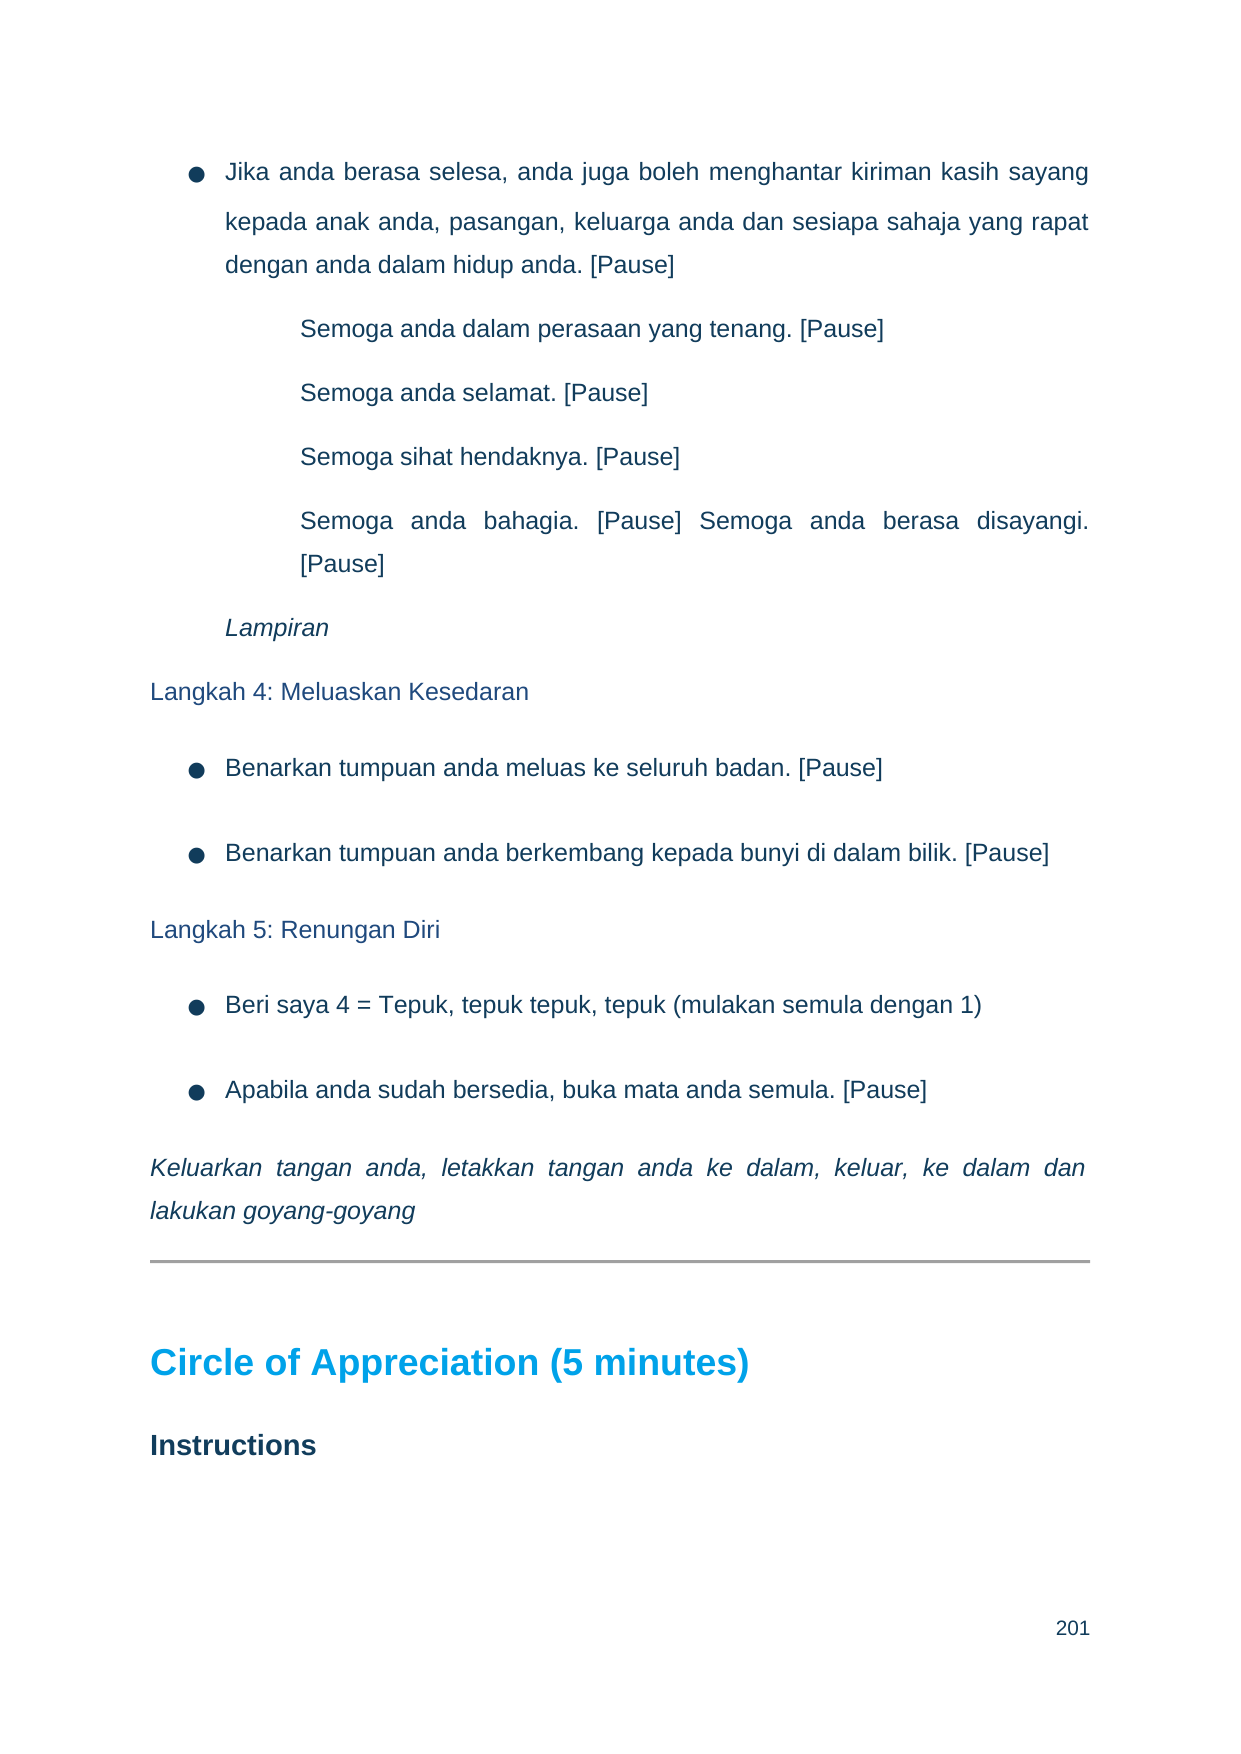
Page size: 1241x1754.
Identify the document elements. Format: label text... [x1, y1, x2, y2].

text Semoga anda dalam perasaan yang tenang. [Pause] [300, 314, 1090, 343]
list Benarkan tumpuan anda berkembang kepada bunyi di dalam bilik. [Pause] [187, 830, 1090, 873]
subtitle Circle of Appreciation (5 minutes) [150, 1341, 1090, 1384]
list Jika anda berasa selesa, anda juga boleh menghantar kiriman kasih sayang kepada anak anda, pasangan, keluarga anda dan sesiapa sahaja yang rapat dengan anda dalam hidup anda. [Pause] [187, 150, 1090, 279]
text Semoga anda selamat. [Pause] [300, 378, 1090, 407]
subtitle Instructions [150, 1428, 1090, 1461]
text Semoga anda bahagia. [Pause] Semoga anda berasa disayangi. [Pause] [300, 506, 1090, 578]
text Lampiran [225, 613, 1090, 642]
subtitle Langkah 5: Renungan Diri [150, 915, 1090, 944]
list Apabila anda sudah bersedia, buka mata anda semula. [Pause] [187, 1068, 1090, 1111]
text Semoga sihat hendaknya. [Pause] [300, 442, 1090, 471]
subtitle Langkah 4: Meluaskan Kesedaran [150, 677, 1090, 706]
list Benarkan tumpuan anda meluas ke seluruh badan. [Pause] [187, 745, 1090, 788]
list Beri saya 4 = Tepuk, tepuk tepuk, tepuk (mulakan semula dengan 1) [187, 983, 1090, 1026]
text Keluarkan tangan anda, letakkan tangan anda ke dalam, keluar, ke dalam dan lakukan goyang-goyang [150, 1153, 1090, 1225]
